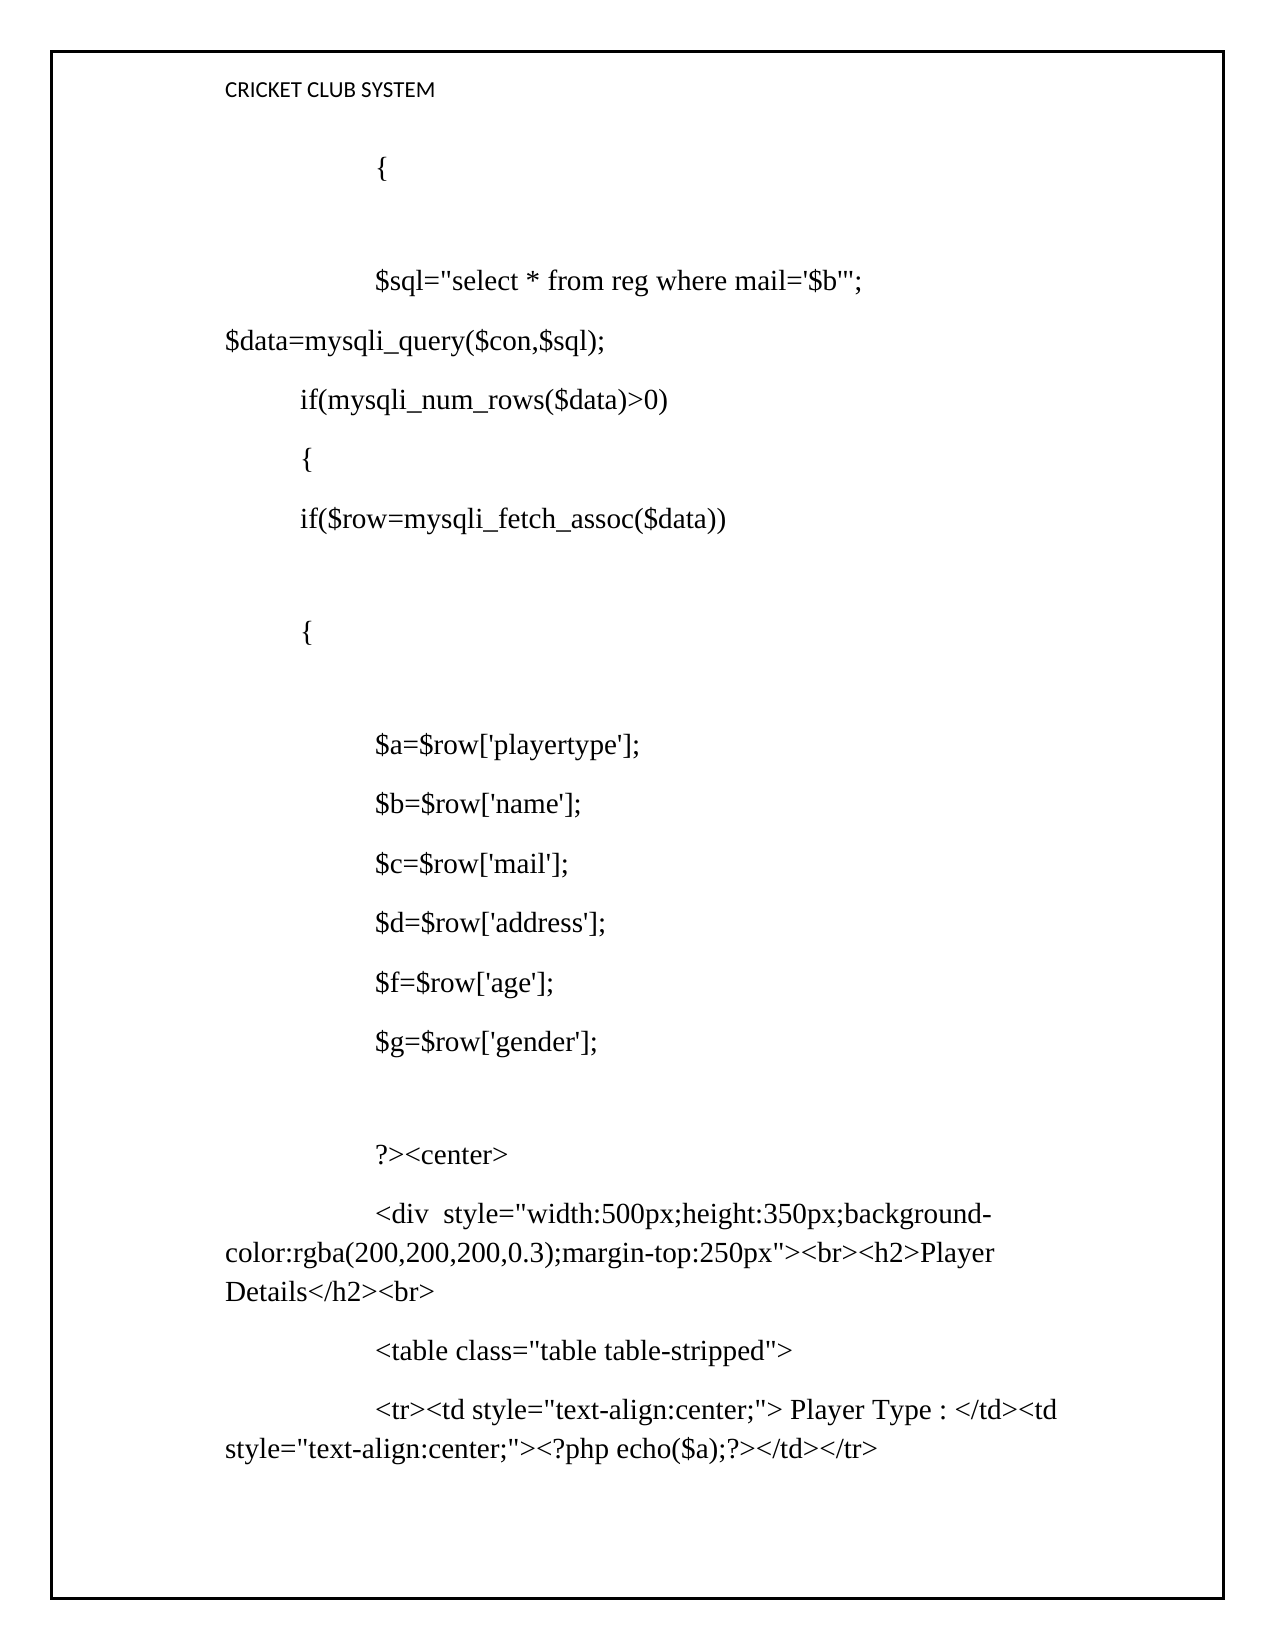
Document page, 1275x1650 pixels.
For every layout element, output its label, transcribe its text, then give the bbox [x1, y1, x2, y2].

text if($row=mysqli_fetch_assoc($data)) [225, 501, 1125, 534]
text $b=$row['name']; [225, 787, 1125, 820]
text $c=$row['mail']; [225, 846, 1125, 879]
text $d=$row['address']; [225, 905, 1125, 939]
text { [225, 614, 1125, 647]
text $f=$row['age']; [225, 965, 1125, 998]
text <tr><td style="text-align:center;"> Player Type : </td><td style="text-align:center;"><?php echo($a);?></td></tr> [225, 1392, 1125, 1464]
text <table class="table table-stripped"> [225, 1333, 1125, 1367]
text ?><center> [225, 1137, 1125, 1171]
text $g=$row['gender']; [225, 1024, 1125, 1058]
text if(mysqli_num_rows($data)>0) [225, 382, 1125, 416]
text $sql="select * from reg where mail='$b'"; [225, 263, 1125, 297]
text $a=$row['playertype']; [225, 727, 1125, 761]
text { [225, 441, 1125, 475]
text $data=mysqli_query($con,$sql); [225, 323, 1125, 356]
text { [225, 150, 1125, 183]
text <div style="width:500px;height:350px;background-color:rgba(200,200,200,0.3);margin-top:250px"><br><h2>Player Details</h2><br> [225, 1197, 1125, 1307]
